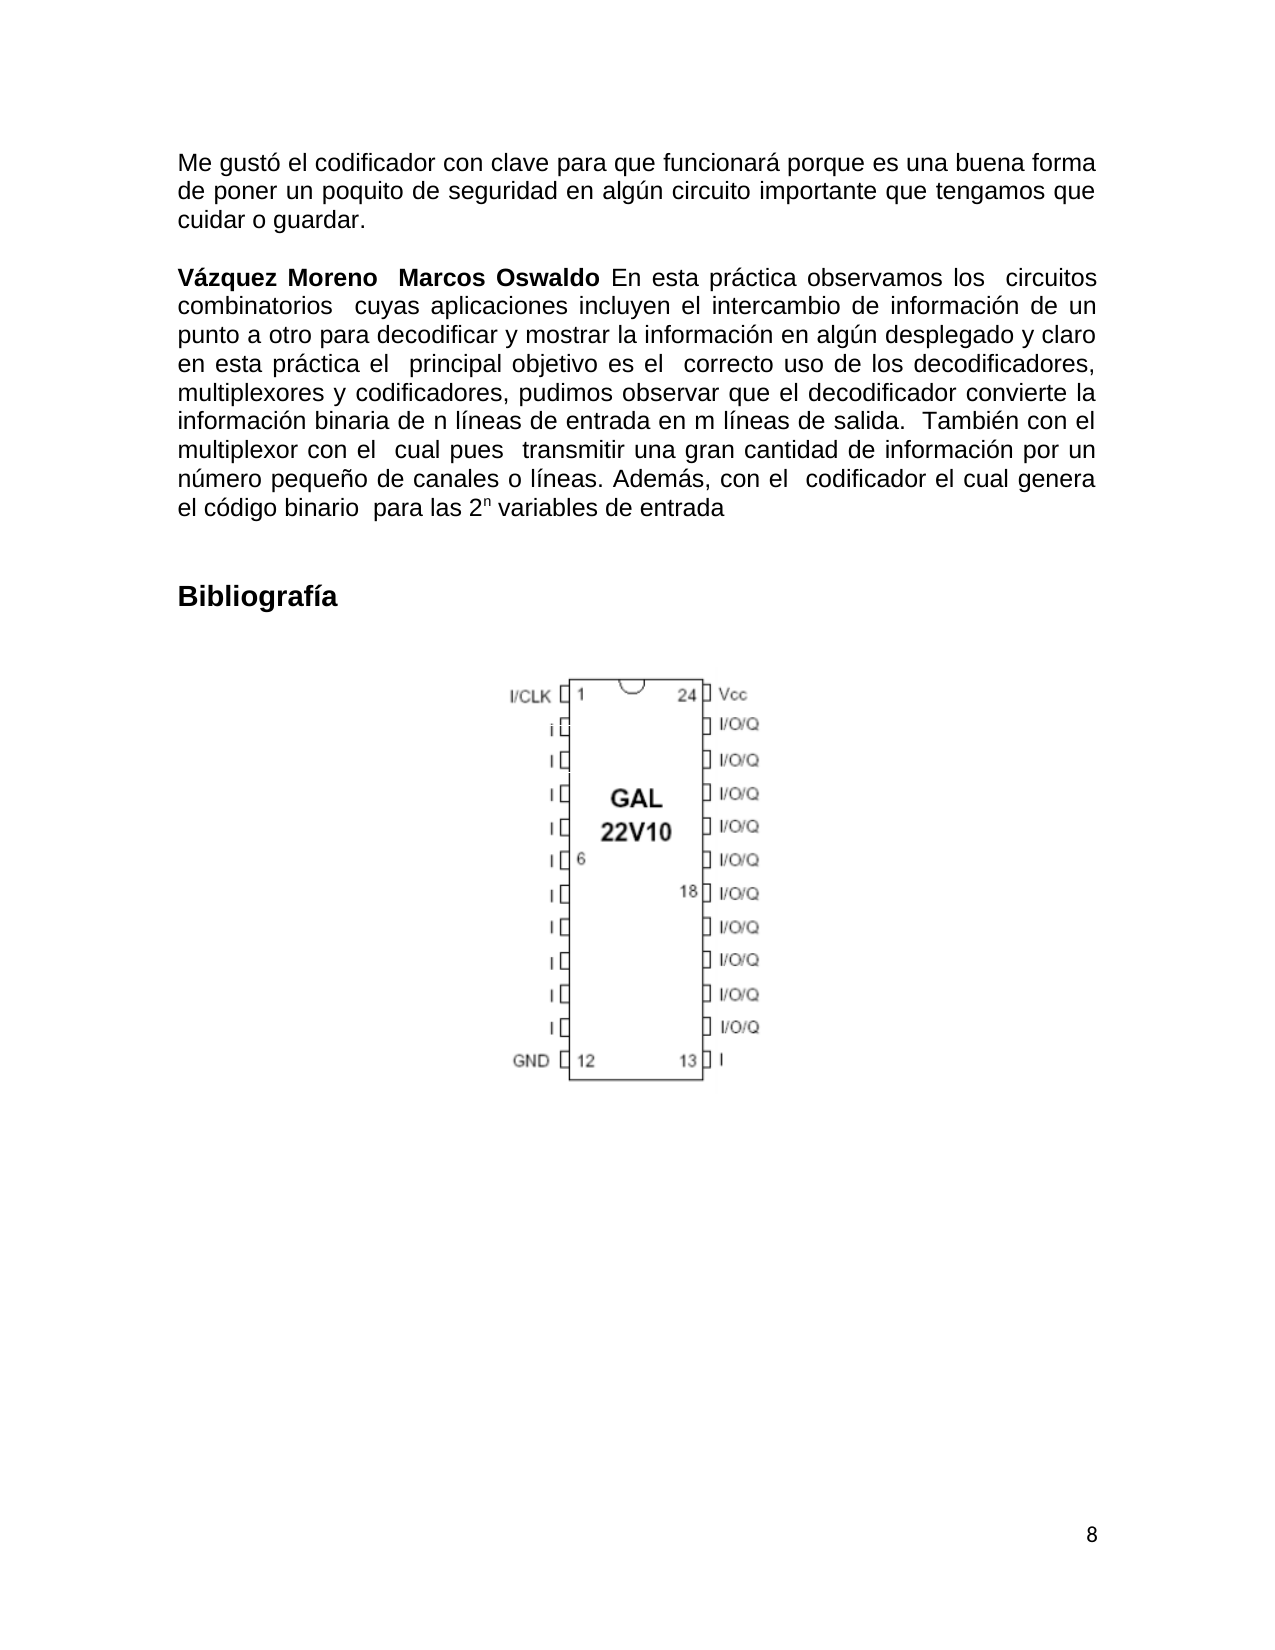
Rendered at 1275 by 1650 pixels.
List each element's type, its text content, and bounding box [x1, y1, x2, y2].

picture [475, 638, 800, 1094]
text Me gustó el codificador con clave para que funcionará porque es una buena forma de poner un poquito de seguridad en algún circuito importante que tengamos que cuidar o guardar. [177, 148, 1098, 234]
text Bibliografía [177, 579, 1098, 612]
text Vázquez Moreno Marcos Oswaldo En esta práctica observamos los circuitos combinatorios cuyas aplicaciones incluyen el intercambio de información de un punto a otro para decodificar y mostrar la información en algún desplegado y claro en esta práctica el principal objetivo es el correcto uso de los decodificadores, multiplexores y codificadores, pudimos observar que el decodificador convierte la información binaria de n líneas de entrada en m líneas de salida. También con el multiplexor con el cual pues transmitir una gran cantidad de información por un número pequeño de canales o líneas. Además, con el codificador el cual genera el código binario para las 2n variables de entrada [177, 263, 1098, 521]
